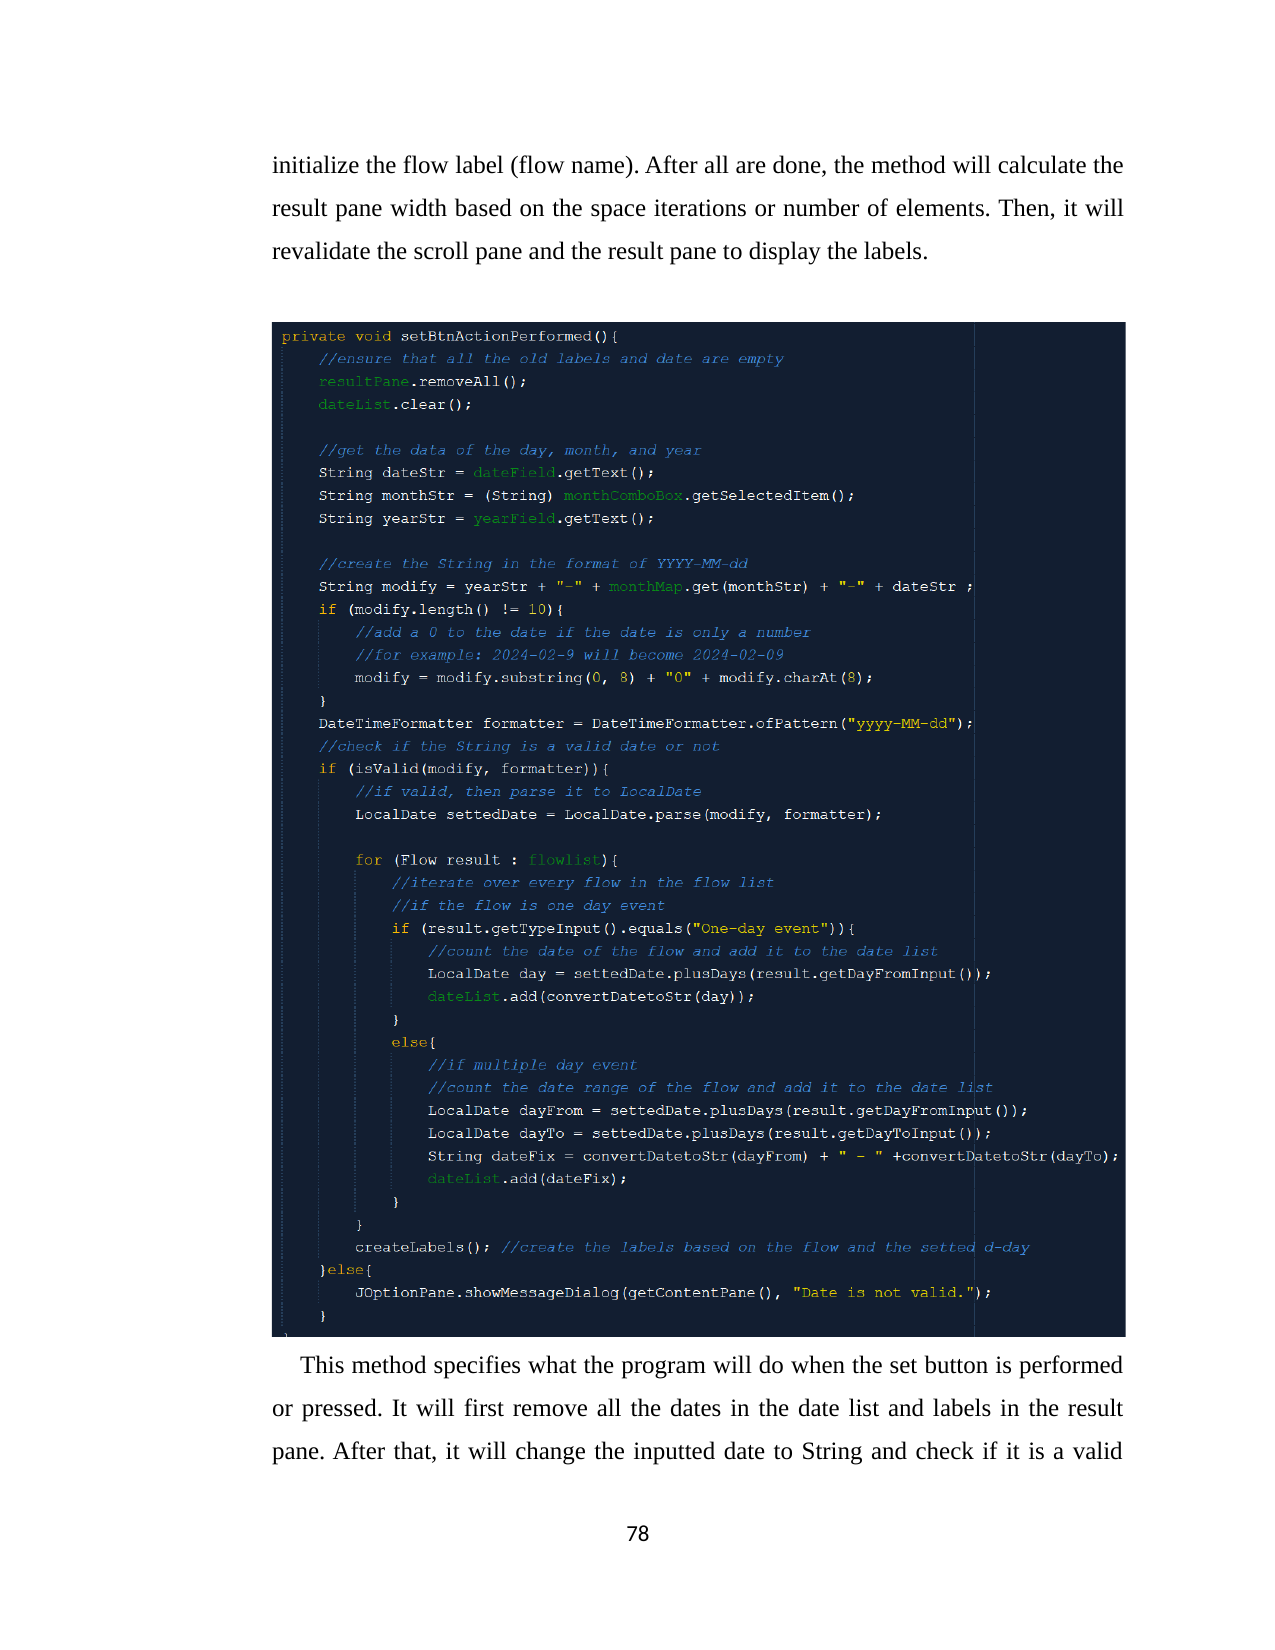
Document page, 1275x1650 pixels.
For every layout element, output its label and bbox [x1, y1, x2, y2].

picture [271, 322, 1126, 1337]
list [272, 150, 1125, 265]
list [272, 1350, 1125, 1465]
